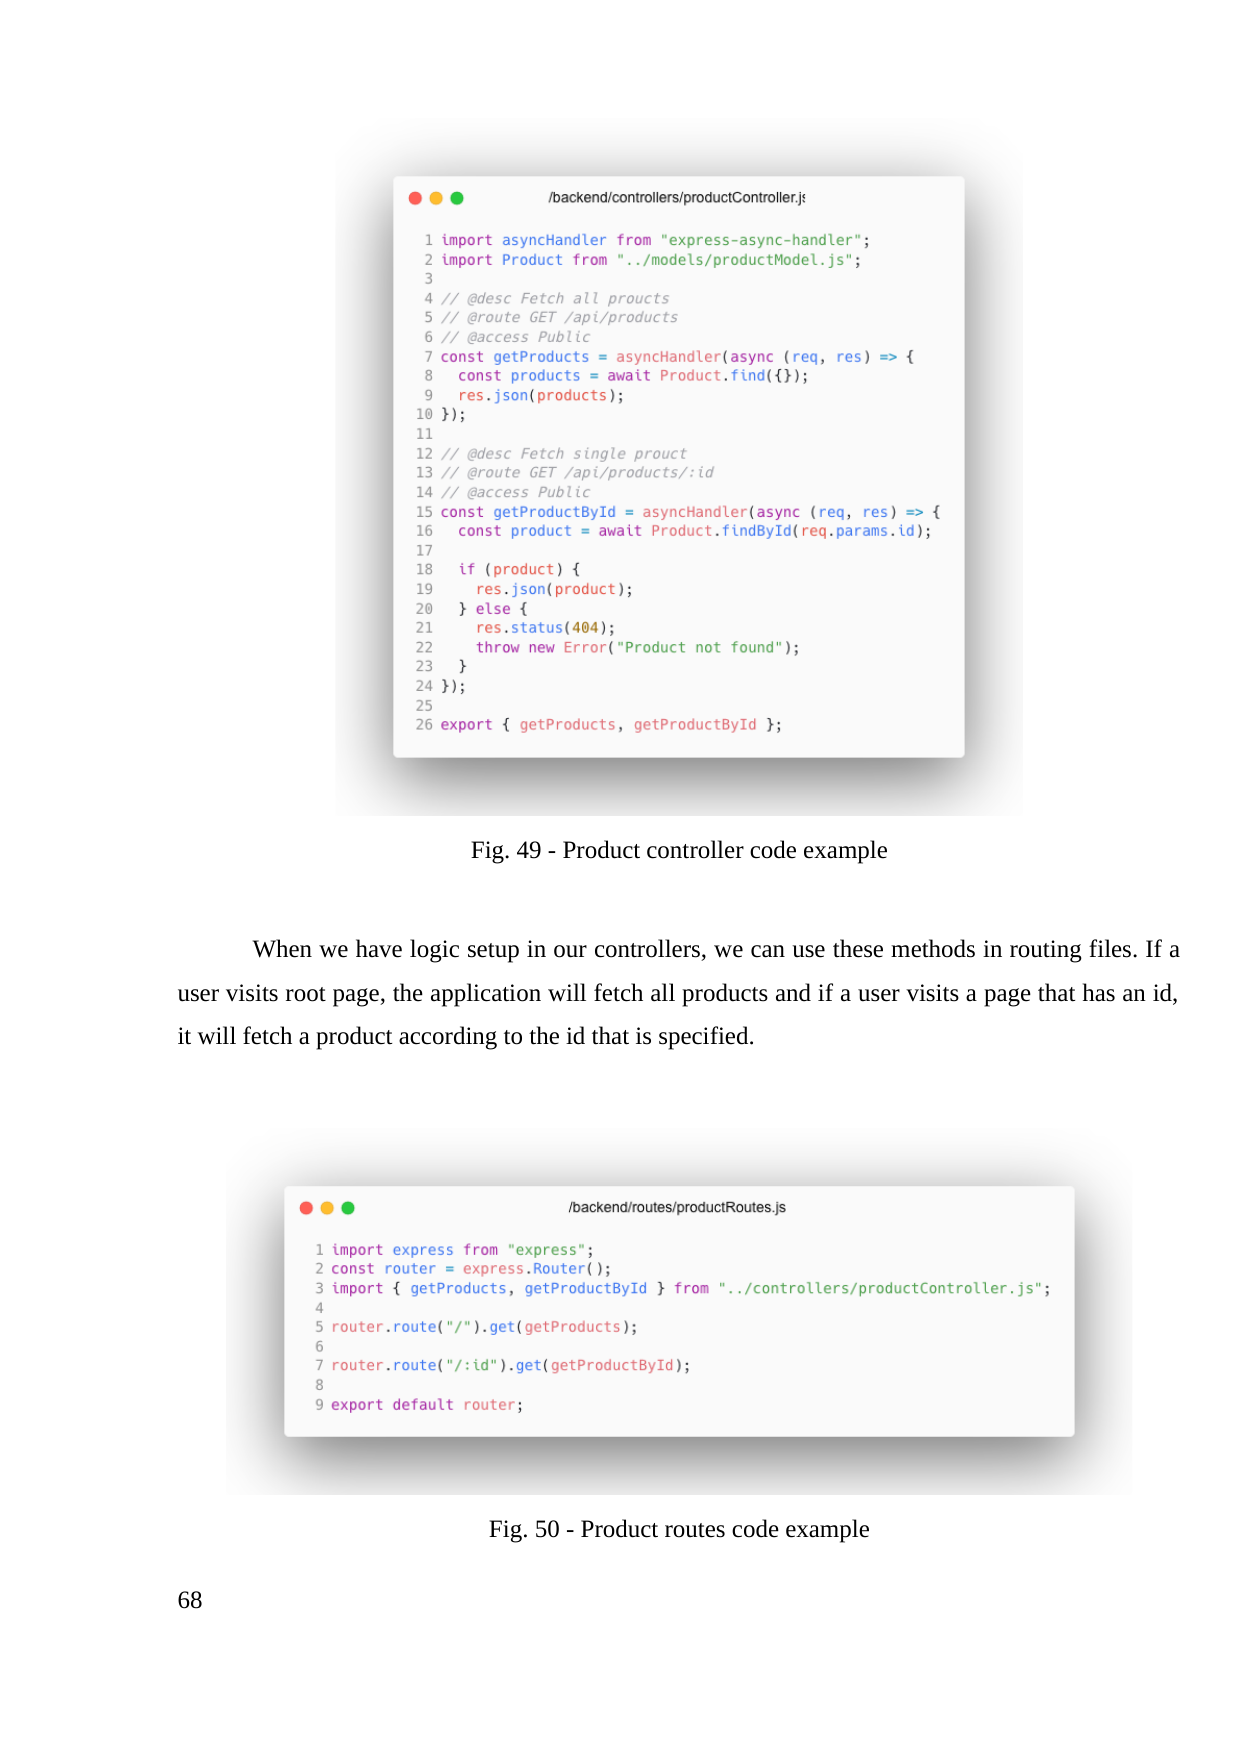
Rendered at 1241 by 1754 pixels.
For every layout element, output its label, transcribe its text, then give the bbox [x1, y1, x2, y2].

picture [335, 118, 1023, 816]
text When we have logic setup in our controllers, we can use these methods in routing files. If a user visits root page, the application will fetch all products and if a user visits a page that has an id, it will fetch a product according to the id that is specified. [177, 934, 1181, 1049]
picture [226, 1128, 1133, 1495]
